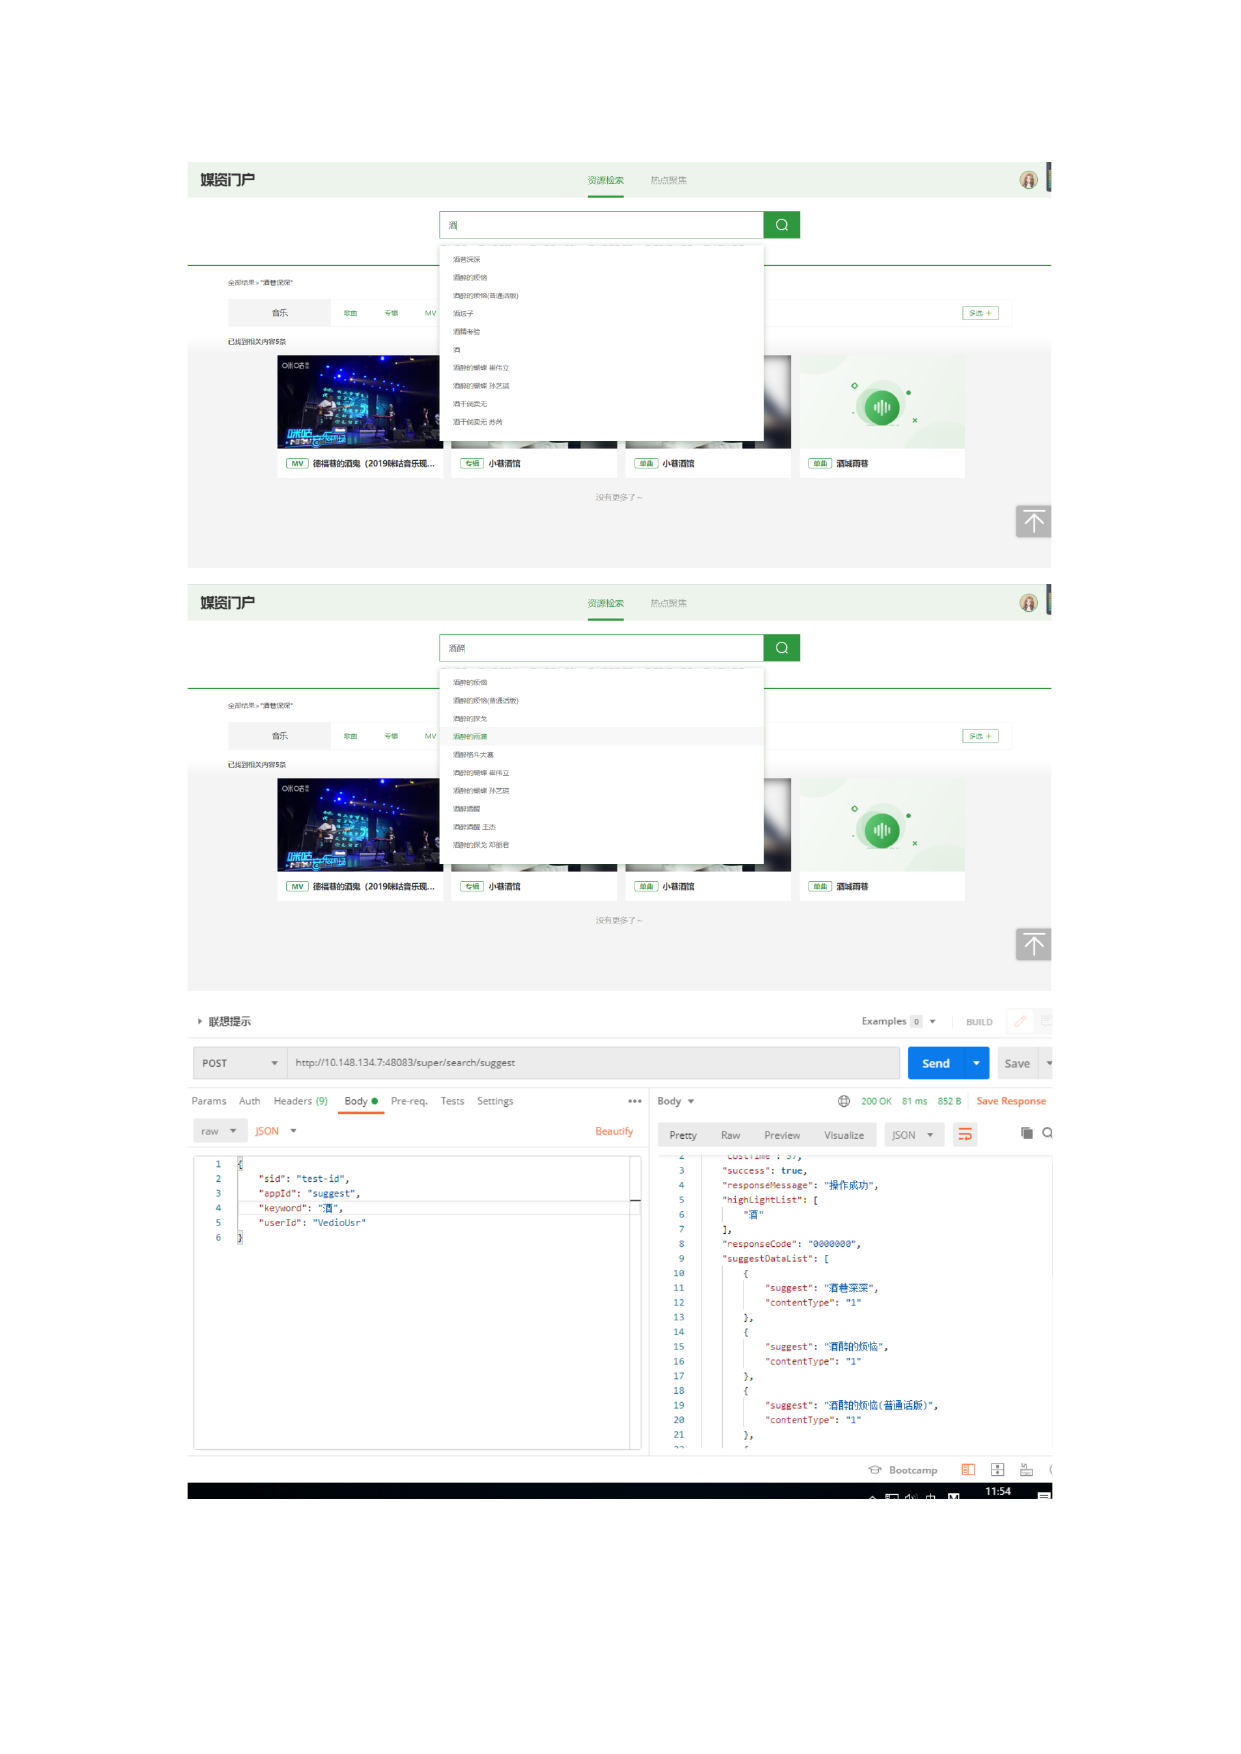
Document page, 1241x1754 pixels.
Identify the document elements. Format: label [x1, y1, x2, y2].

picture [187, 1007, 1053, 1499]
picture [187, 584, 1052, 991]
picture [187, 162, 1052, 568]
